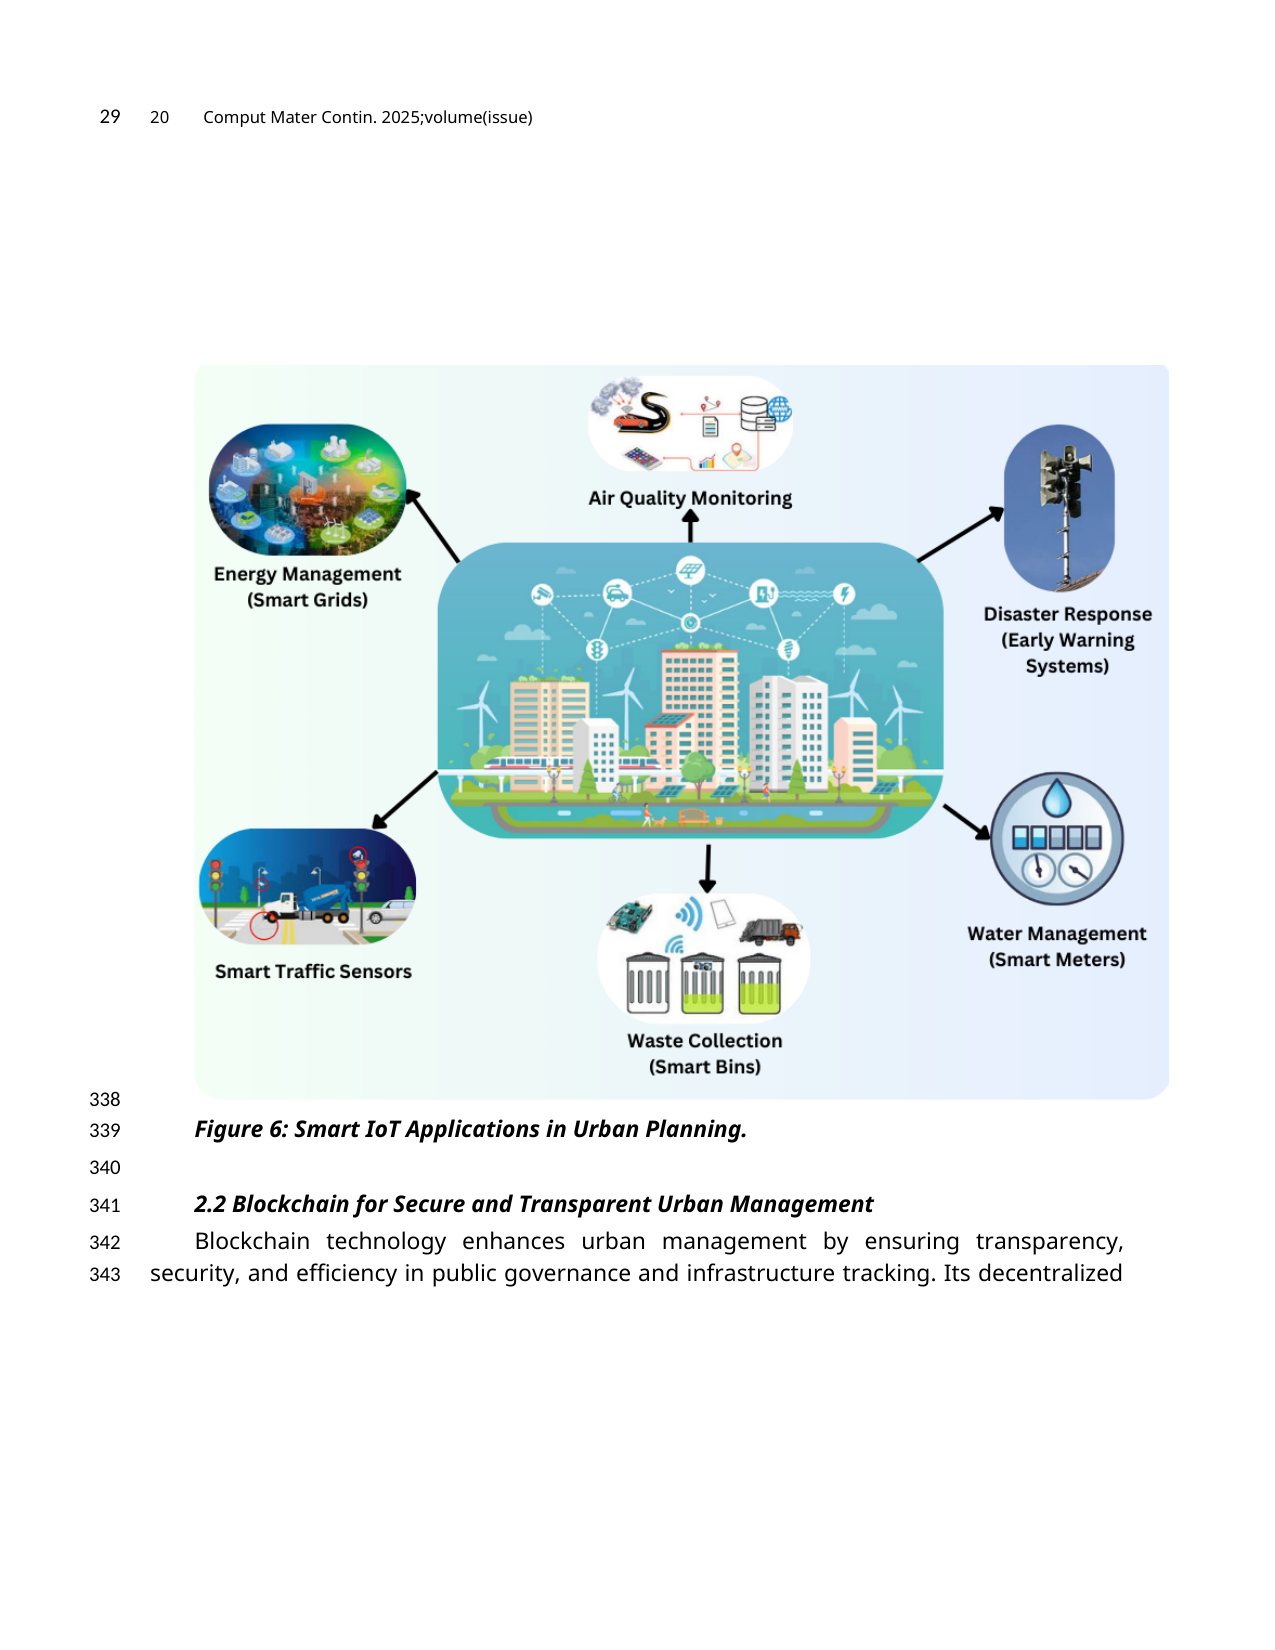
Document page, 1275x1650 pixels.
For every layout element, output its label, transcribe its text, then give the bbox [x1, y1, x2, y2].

text 2.2 Blockchain for Secure and Transparent Urban Management [150, 1188, 1125, 1219]
picture [194, 365, 1170, 1107]
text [150, 1225, 1125, 1288]
text Figure 6: Smart IoT Applications in Urban Planning. [150, 1113, 1125, 1144]
